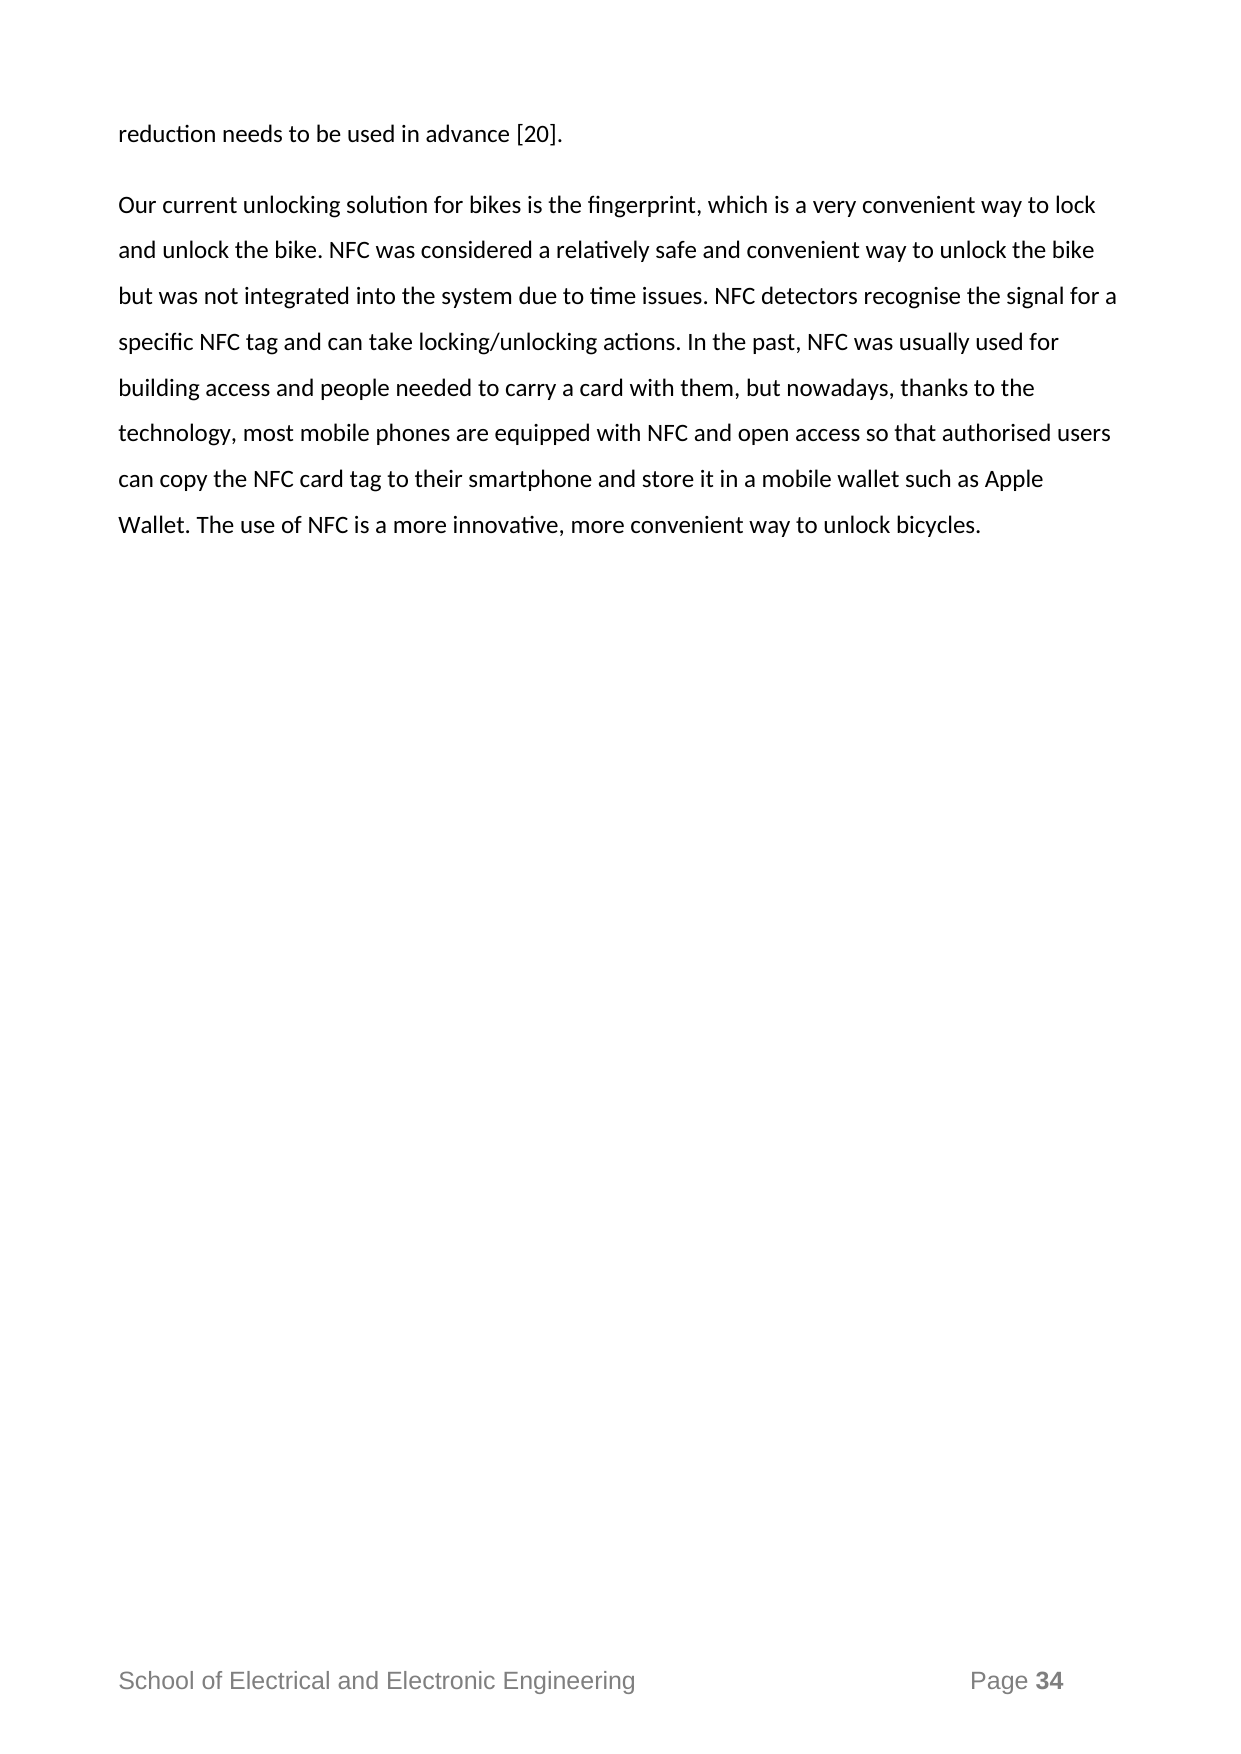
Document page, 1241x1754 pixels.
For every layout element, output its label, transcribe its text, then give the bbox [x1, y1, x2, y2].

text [118, 118, 1122, 149]
text Our current unlocking solution for bikes is the fingerprint, which is a very convenient way to lock and unlock the bike. NFC was considered a relatively safe and convenient way to unlock the bike but was not integrated into the system due to time issues. NFC detectors recognise the signal for a specific NFC tag and can take locking/unlocking actions. In the past, NFC was usually used for building access and people needed to carry a card with them, but nowadays, thanks to the technology, most mobile phones are equipped with NFC and open access so that authorised users can copy the NFC card tag to their smartphone and store it in a mobile wallet such as Apple Wallet. The use of NFC is a more innovative, more convenient way to unlock bicycles. [118, 189, 1122, 539]
